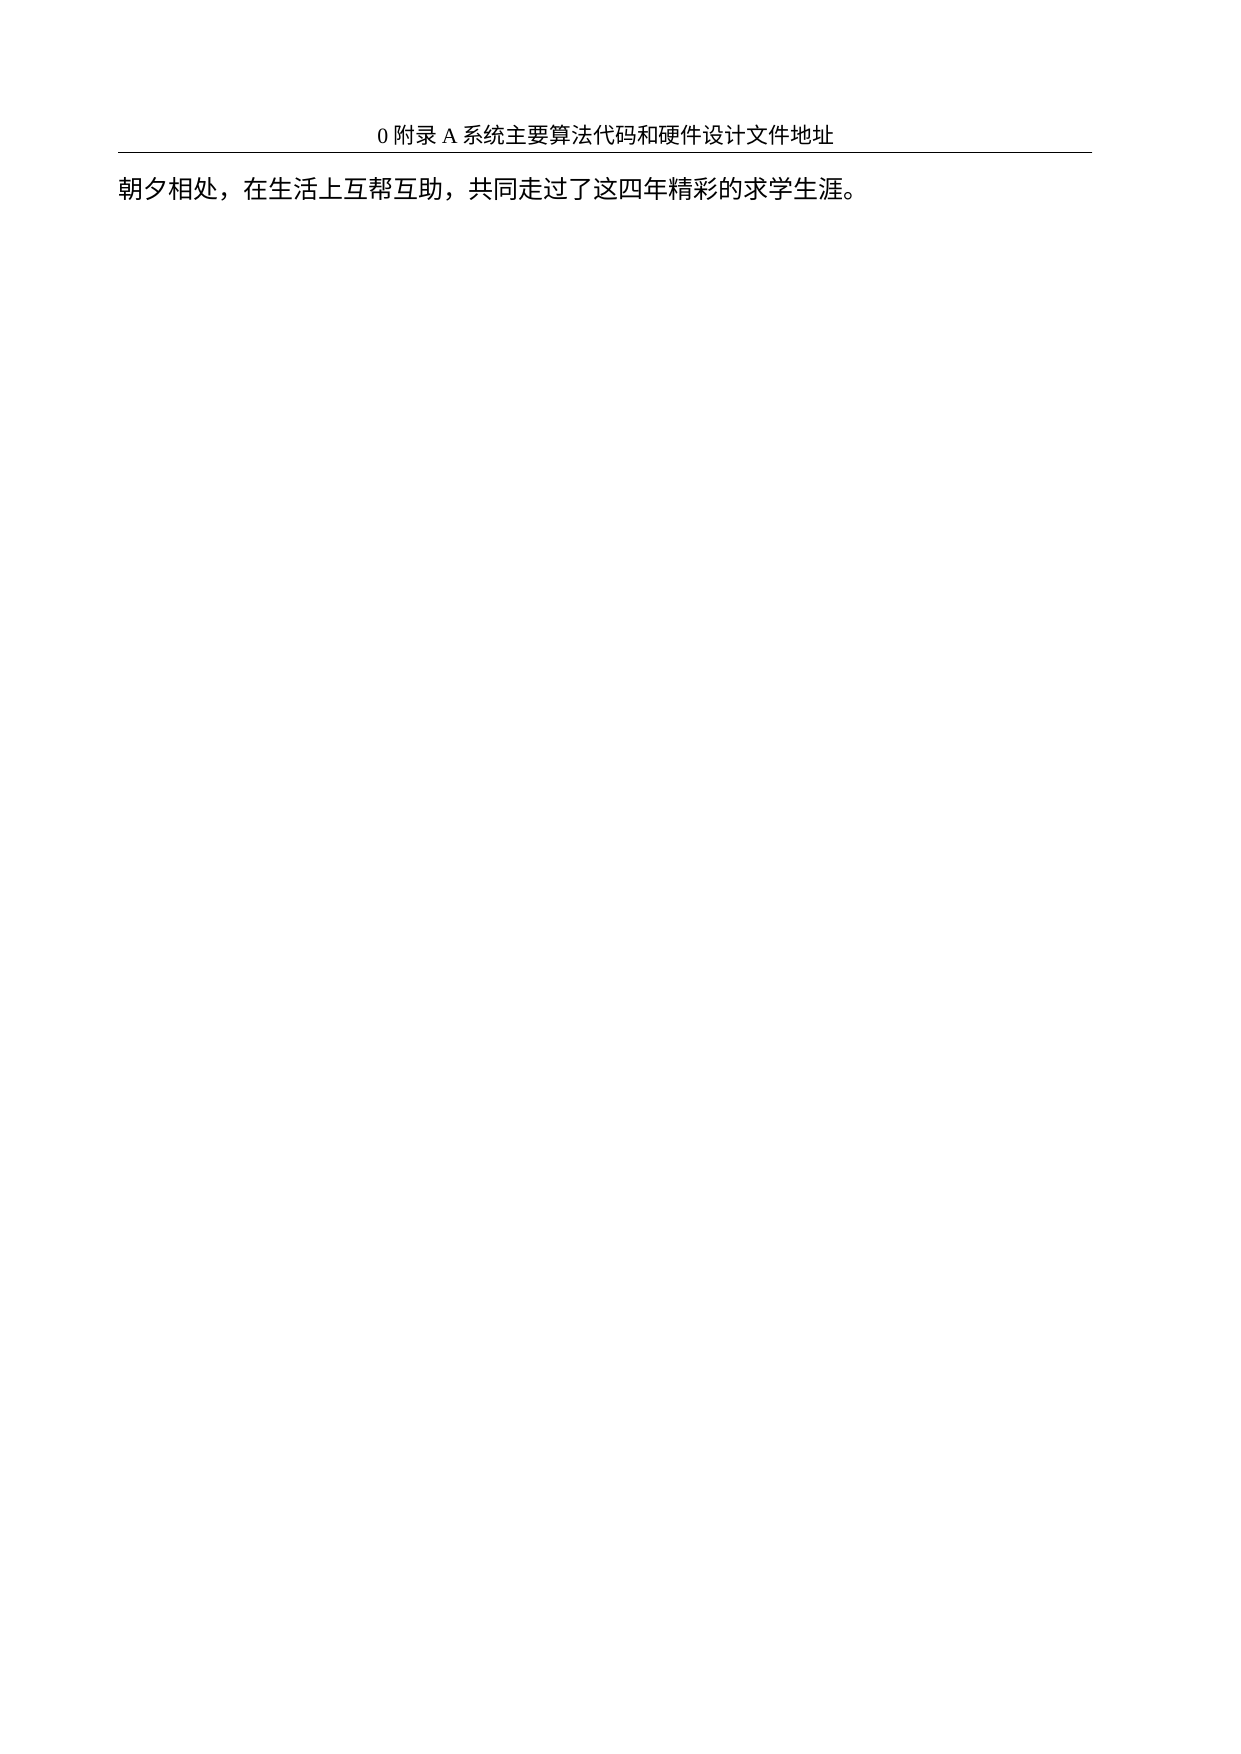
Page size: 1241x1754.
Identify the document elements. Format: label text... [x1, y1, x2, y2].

text 最后，感谢我的家人二十余年来给予我的关心和支持，正是由于他们的支持和照顾，我才能安心完成我的学业。同时也十分感谢我的同窗同学以及舍友，四年来，他们与我朝夕相处，在生活上互帮互助，共同走过了这四年精彩的求学生涯。 [118, 153, 1092, 221]
